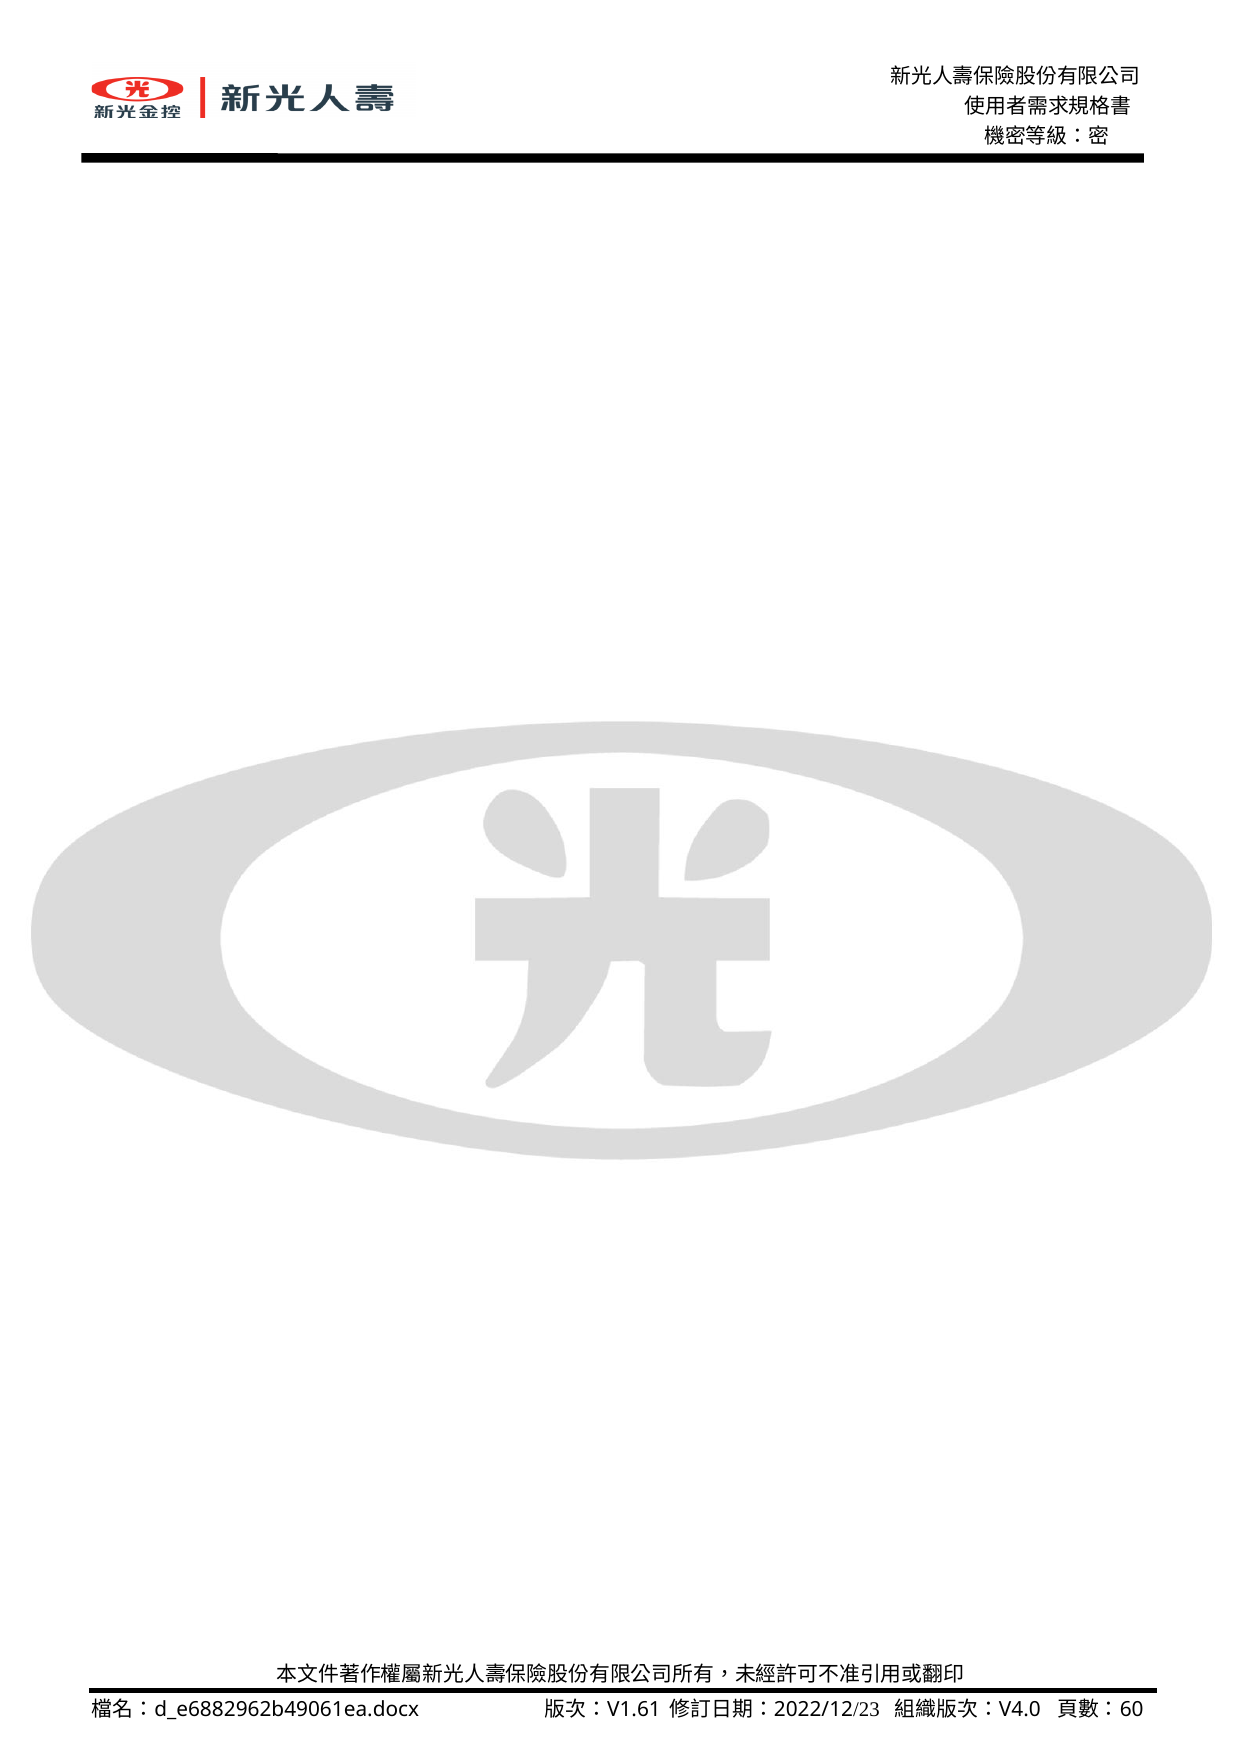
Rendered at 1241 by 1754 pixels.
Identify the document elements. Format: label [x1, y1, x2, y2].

picture [91, 61, 417, 118]
picture [25, 713, 1215, 1166]
